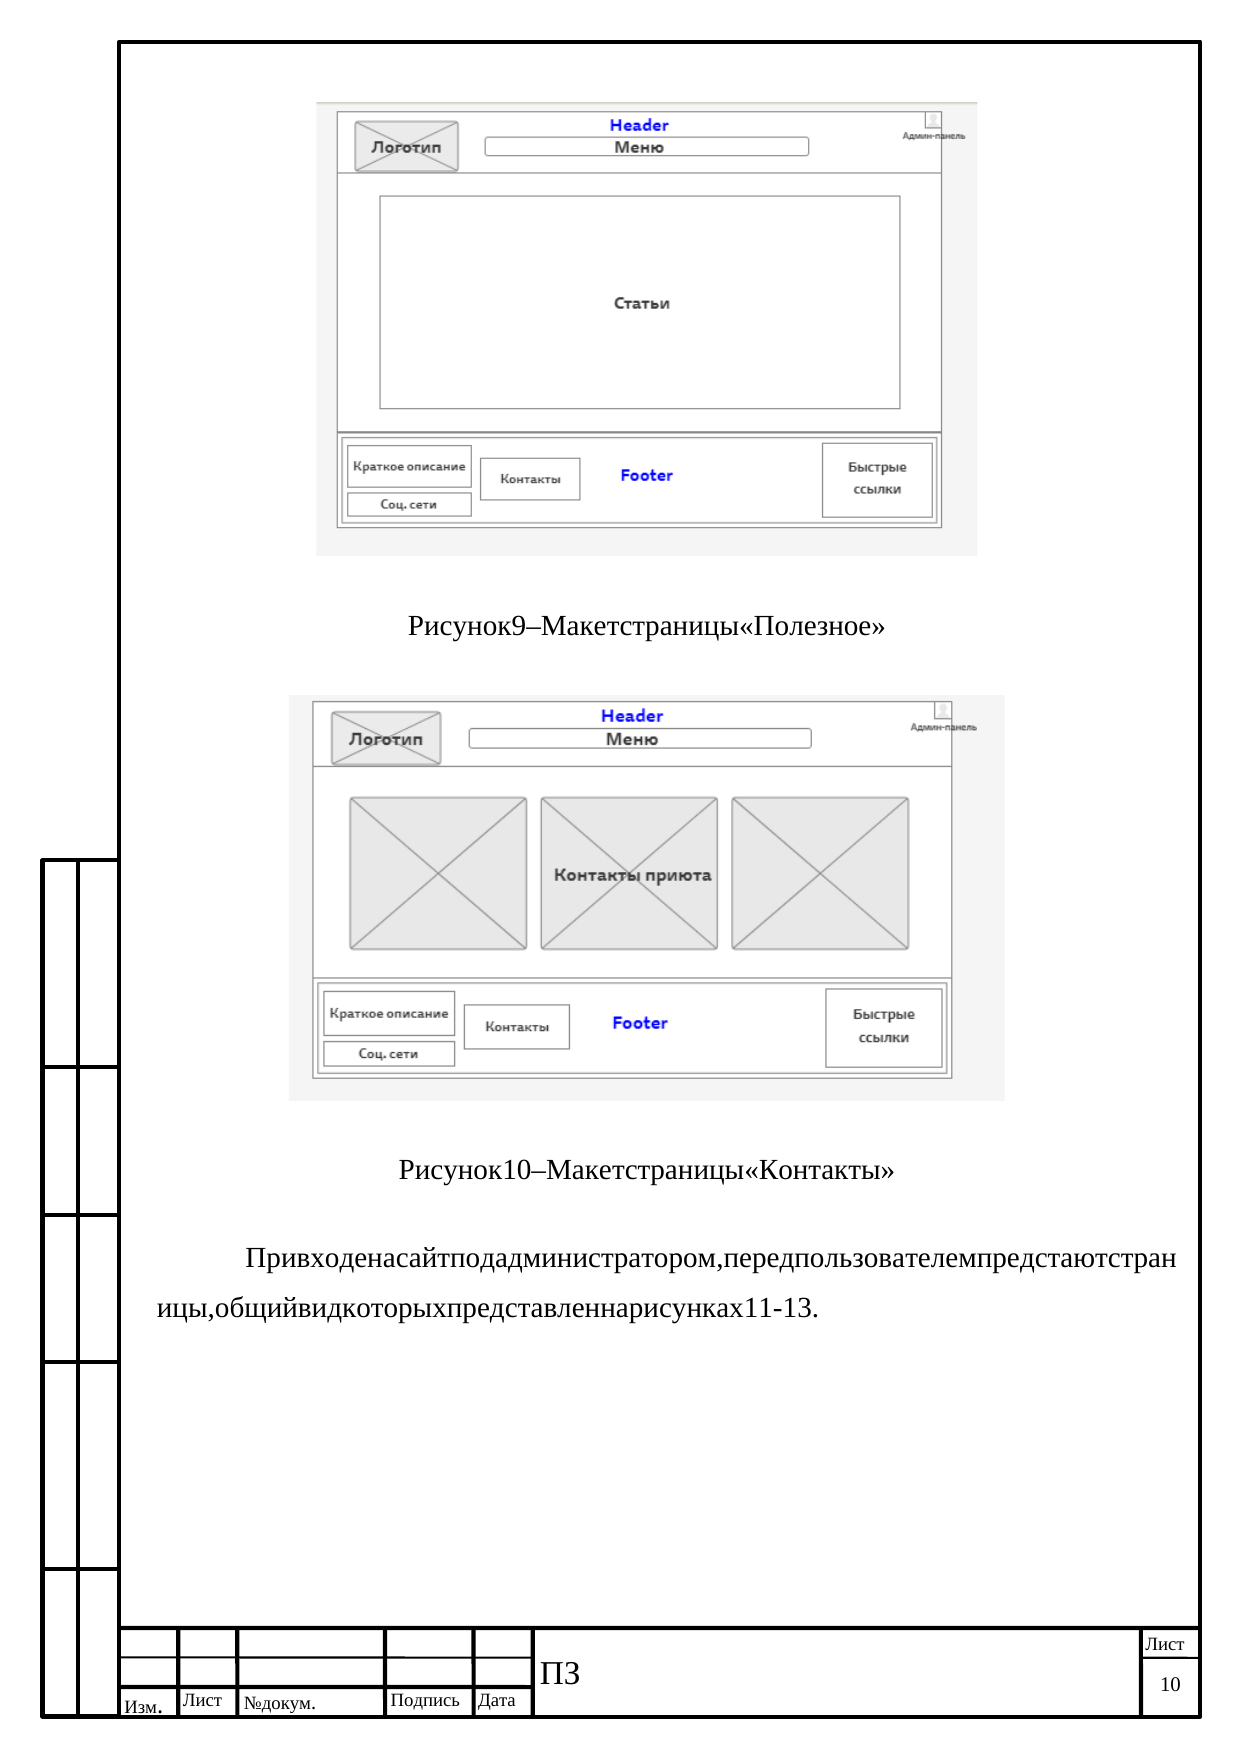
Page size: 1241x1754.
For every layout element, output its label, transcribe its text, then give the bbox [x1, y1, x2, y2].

text Рисунок9–Макетстраницы«Полезное» [142, 608, 1152, 641]
picture [316, 102, 978, 556]
picture [288, 695, 1005, 1101]
text Рисунок10–Макетстраницы«Контакты» [142, 1152, 1152, 1186]
text Привходенасайтподадминистратором,передпользователемпредстаютстраницы,общийвидкоторыхпредставленнарисунках11-13. [157, 1240, 1178, 1324]
